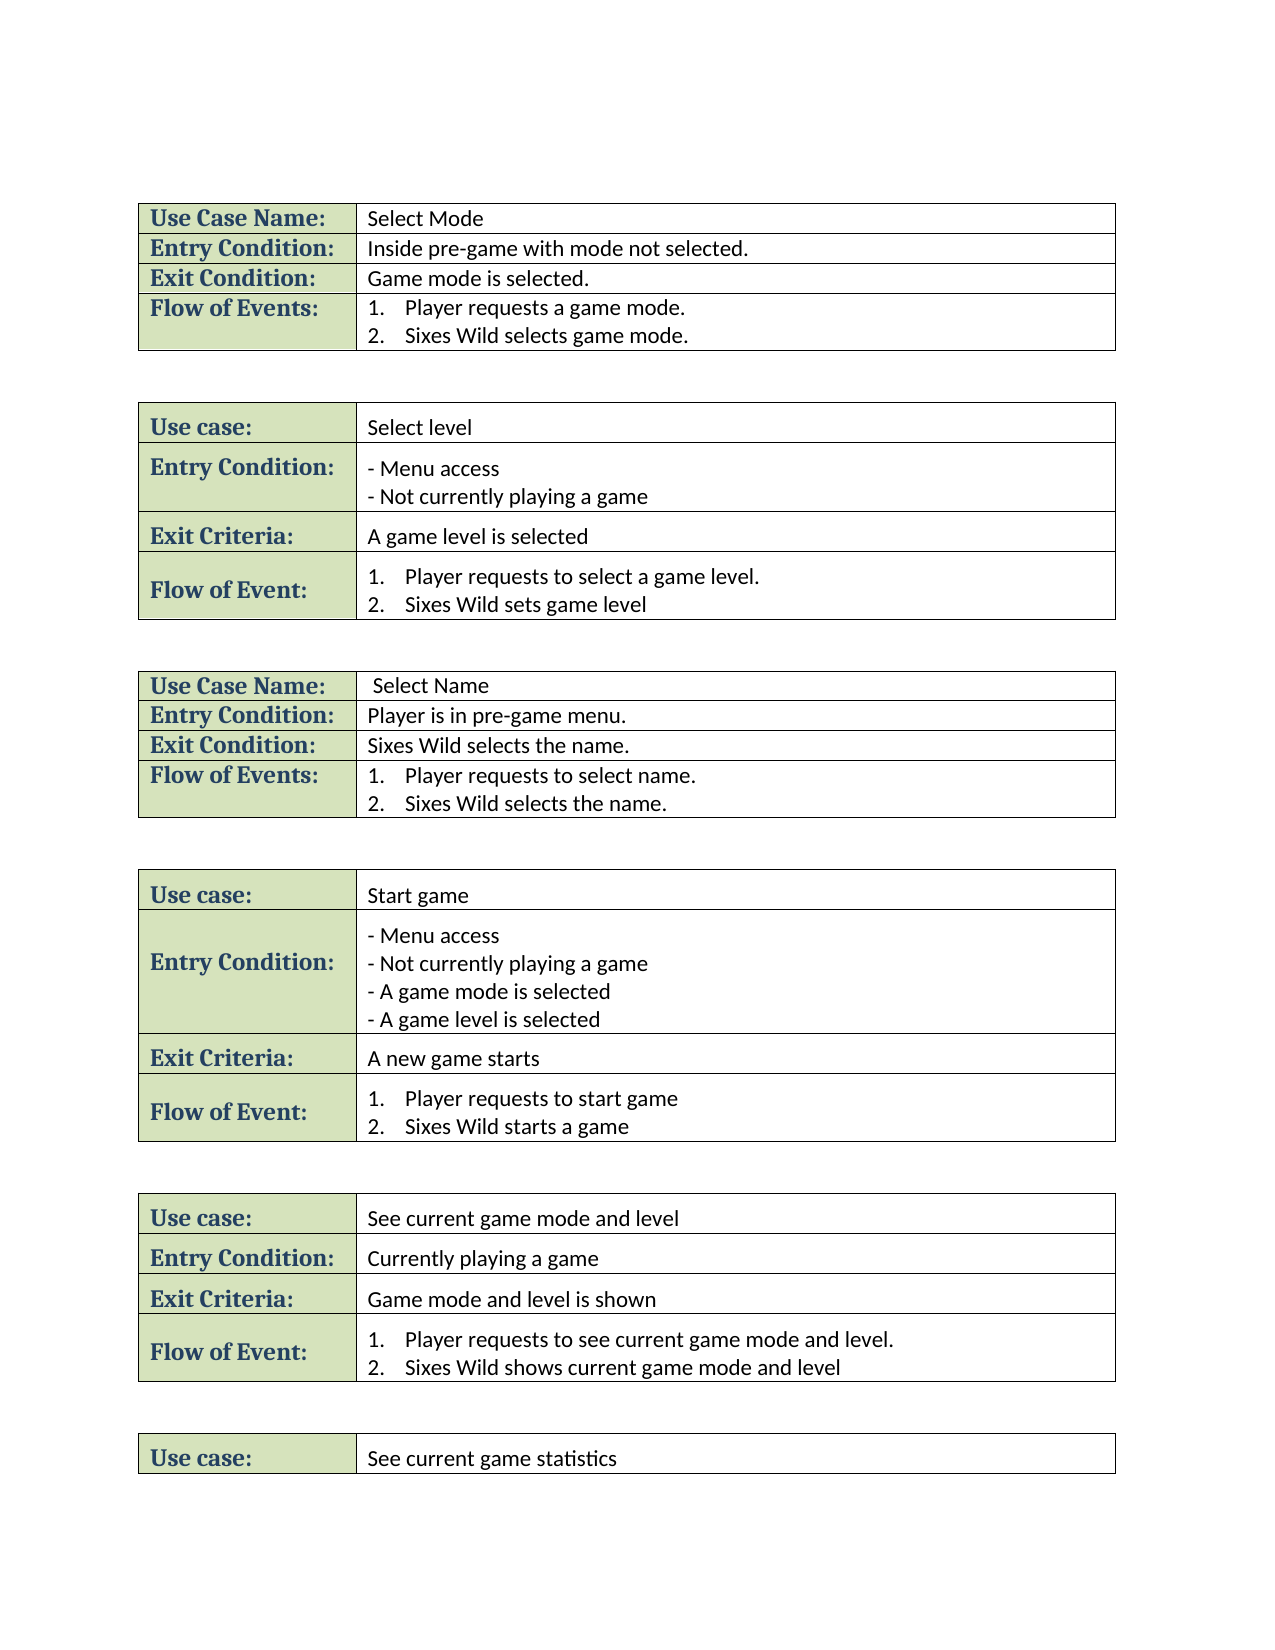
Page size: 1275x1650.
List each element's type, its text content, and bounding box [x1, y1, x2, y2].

table_cell Entry Condition: [139, 1234, 356, 1273]
table_cell Game mode and level is shown [357, 1274, 1115, 1313]
table_header Use Case Name: [139, 204, 356, 233]
table_header Select level [357, 403, 1115, 442]
table_header Use case: [139, 1194, 356, 1233]
table_cell Exit Criteria: [139, 1034, 356, 1073]
table_cell Inside pre-game with mode not selected. [357, 234, 1115, 263]
table_header Use case: [139, 1434, 356, 1473]
table_cell Sixes Wild selects the name. [357, 731, 1115, 760]
table_cell Player requests to start game Sixes Wild starts a game [357, 1074, 1115, 1141]
table_cell Entry Condition: [139, 234, 356, 263]
table_header Use Case Name: [139, 672, 356, 700]
table_cell Exit Condition: [139, 731, 356, 760]
table_cell Entry Condition: [139, 910, 356, 1033]
table_cell A game level is selected [357, 512, 1115, 551]
table_header Use case: [139, 870, 356, 909]
table_cell Player requests to see current game mode and level. Sixes Wild shows current game mode and level [357, 1314, 1115, 1381]
table_cell Flow of Events: [139, 294, 356, 349]
table_header See current game statistics [357, 1434, 1115, 1473]
table_cell Flow of Events: [139, 761, 356, 817]
table_cell - Menu access - Not currently playing a game [357, 443, 1115, 511]
table_cell Exit Criteria: [139, 512, 356, 551]
table_header Select Mode [357, 204, 1115, 233]
table_header See current game mode and level [357, 1194, 1115, 1233]
table_cell Entry Condition: [139, 443, 356, 511]
table_cell Exit Criteria: [139, 1274, 356, 1313]
table_cell Currently playing a game [357, 1234, 1115, 1273]
table_cell A new game starts [357, 1034, 1115, 1073]
table_header Select Name [357, 672, 1115, 700]
table_cell Flow of Event: [139, 552, 356, 618]
table_cell Player requests a game mode. Sixes Wild selects game mode. [357, 294, 1115, 349]
table_header Start game [357, 870, 1115, 909]
table_header Use case: [139, 403, 356, 442]
table_cell Flow of Event: [139, 1074, 356, 1141]
table_cell Entry Condition: [139, 701, 356, 730]
table_cell Flow of Event: [139, 1314, 356, 1381]
table_cell Player requests to select name. Sixes Wild selects the name. [357, 761, 1115, 817]
table_cell Exit Condition: [139, 264, 356, 292]
table_cell Player is in pre-game menu. [357, 701, 1115, 730]
table_cell Player requests to select a game level. Sixes Wild sets game level [357, 552, 1115, 618]
table_cell - Menu access - Not currently playing a game - A game mode is selected - A game level is selected [357, 910, 1115, 1033]
table_cell Game mode is selected. [357, 264, 1115, 292]
